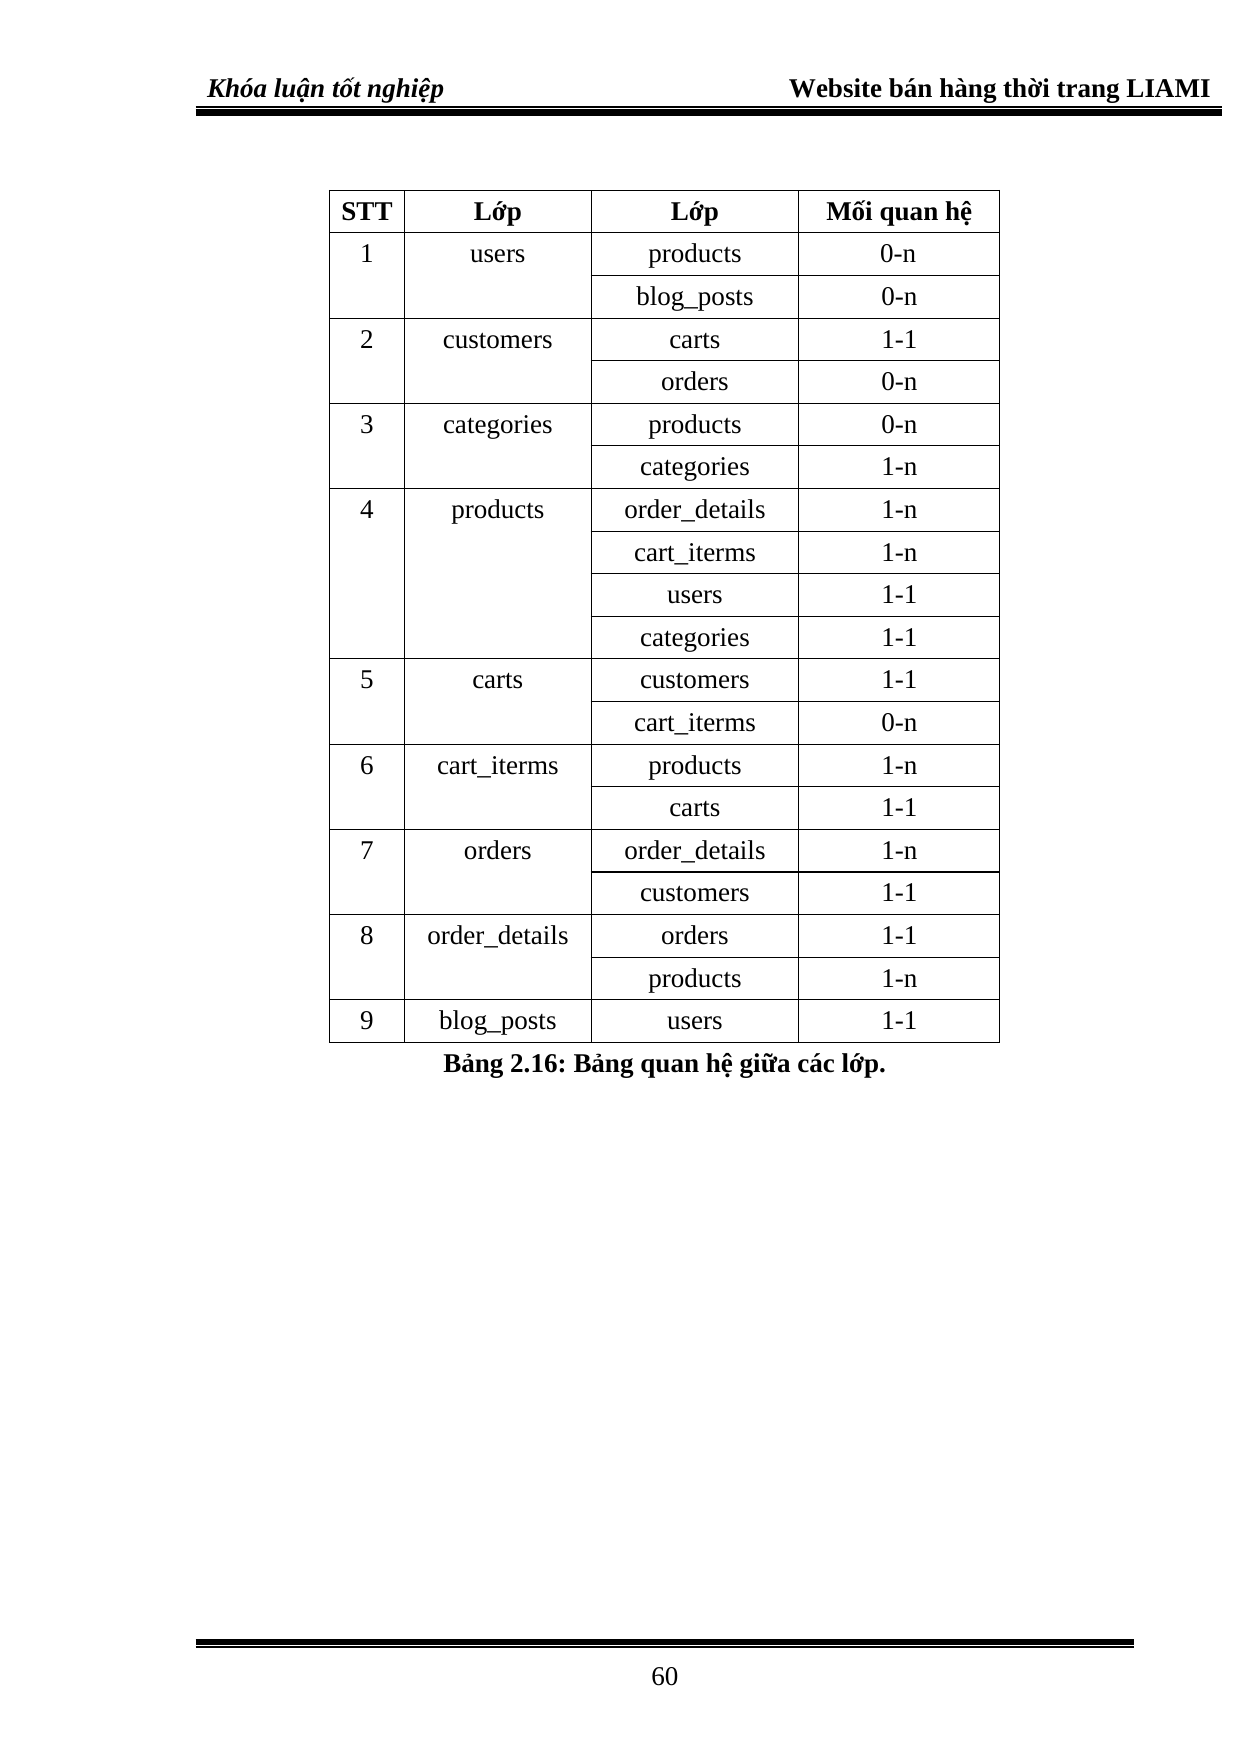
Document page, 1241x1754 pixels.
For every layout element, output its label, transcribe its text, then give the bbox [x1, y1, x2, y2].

table_header Lớp [592, 191, 798, 232]
table_cell blog_posts [592, 276, 798, 317]
table_cell products [592, 958, 798, 999]
table_cell 1-1 [799, 319, 999, 360]
table_cell 1-1 [799, 574, 999, 616]
table_cell carts [405, 659, 591, 743]
table_cell 0-n [799, 233, 999, 275]
table_cell products [592, 745, 798, 786]
table_header Mối quan hệ [799, 191, 999, 232]
table_cell categories [592, 617, 798, 658]
table_cell 1-n [799, 830, 999, 871]
table_header Lớp [405, 191, 591, 232]
table_cell orders [405, 830, 591, 914]
table_cell 4 [330, 489, 404, 658]
table_cell 1-n [799, 532, 999, 573]
text Bảng 2.16: Bảng quan hệ giữa các lớp. [207, 1047, 1122, 1078]
table_cell 0-n [799, 702, 999, 743]
table_cell cart_iterms [405, 745, 591, 829]
table_cell users [592, 1000, 798, 1042]
table_cell carts [592, 319, 798, 360]
table_cell 0-n [799, 404, 999, 445]
table_cell blog_posts [405, 1000, 591, 1042]
table_cell users [592, 574, 798, 616]
table_cell 1-1 [799, 915, 999, 957]
table_cell 3 [330, 404, 404, 488]
table_cell cart_iterms [592, 532, 798, 573]
table_cell customers [405, 319, 591, 403]
table_cell categories [405, 404, 591, 488]
table_cell customers [592, 659, 798, 701]
table_cell order_details [592, 489, 798, 531]
table_cell order_details [405, 915, 591, 999]
table_cell 1-1 [799, 873, 999, 914]
table_cell 1-n [799, 446, 999, 488]
table_cell categories [592, 446, 798, 488]
table_cell 7 [330, 830, 404, 914]
table_cell orders [592, 361, 798, 403]
table_cell products [405, 489, 591, 658]
table_cell 1 [330, 233, 404, 317]
table_cell 1-n [799, 489, 999, 531]
table_cell order_details [592, 830, 798, 871]
table_cell orders [592, 915, 798, 957]
table_cell products [592, 404, 798, 445]
table_cell 0-n [799, 361, 999, 403]
table_cell 0-n [799, 276, 999, 317]
table_cell carts [592, 787, 798, 829]
table_cell users [405, 233, 591, 317]
table_cell 2 [330, 319, 404, 403]
table_cell 6 [330, 745, 404, 829]
table_cell 1-1 [799, 1000, 999, 1042]
table_cell customers [592, 873, 798, 914]
table_cell cart_iterms [592, 702, 798, 743]
table_cell 9 [330, 1000, 404, 1042]
table_cell 1-n [799, 958, 999, 999]
table_cell 1-1 [799, 617, 999, 658]
table_cell 1-n [799, 745, 999, 786]
table_cell products [592, 233, 798, 275]
table_cell 5 [330, 659, 404, 743]
table_cell 1-1 [799, 787, 999, 829]
table_cell 8 [330, 915, 404, 999]
table_cell 1-1 [799, 659, 999, 701]
table_header STT [330, 191, 404, 232]
